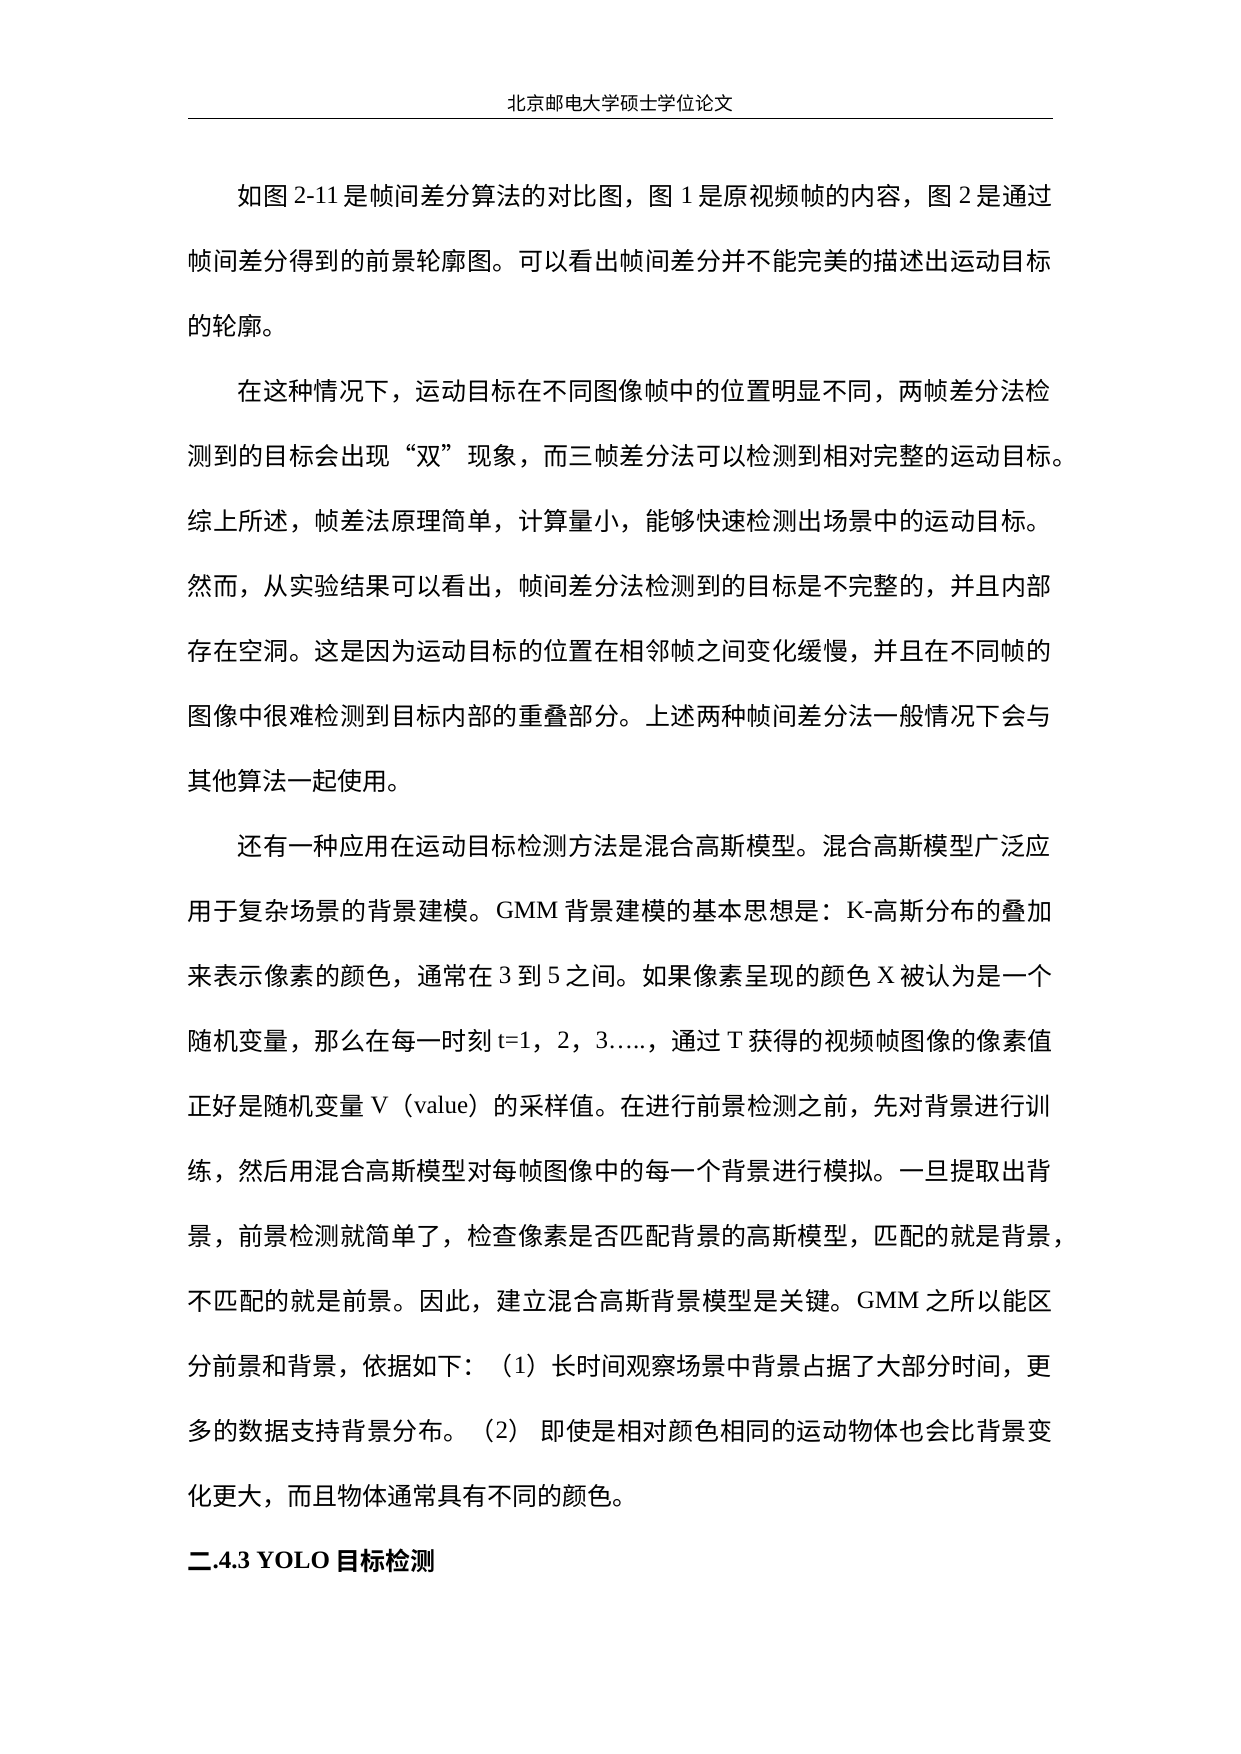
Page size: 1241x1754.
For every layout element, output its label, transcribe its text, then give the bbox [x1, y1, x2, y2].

text 如图2-11是帧间差分算法的对比图，图1是原视频帧的内容，图2是通过帧间差分得到的前景轮廓图。可以看出帧间差分并不能完美的描述出运动目标的轮廓。 [187, 162, 1053, 357]
text 在这种情况下，运动目标在不同图像帧中的位置明显不同，两帧差分法检测到的目标会出现“双”现象，而三帧差分法可以检测到相对完整的运动目标。综上所述，帧差法原理简单，计算量小，能够快速检测出场景中的运动目标。然而，从实验结果可以看出，帧间差分法检测到的目标是不完整的，并且内部存在空洞。这是因为运动目标的位置在相邻帧之间变化缓慢，并且在不同帧的图像中很难检测到目标内部的重叠部分。上述两种帧间差分法一般情况下会与其他算法一起使用。 [187, 357, 1053, 812]
text YOLO目标检测 [187, 1527, 1053, 1592]
text 还有一种应用在运动目标检测方法是混合高斯模型。混合高斯模型广泛应用于复杂场景的背景建模。GMM背景建模的基本思想是：K-高斯分布的叠加来表示像素的颜色，通常在3到5之间。如果像素呈现的颜色X被认为是一个随机变量，那么在每一时刻t=1，2，3…..，通过T获得的视频帧图像的像素值正好是随机变量V（value）的采样值。在进行前景检测之前，先对背景进行训练，然后用混合高斯模型对每帧图像中的每一个背景进行模拟。一旦提取出背景，前景检测就简单了，检查像素是否匹配背景的高斯模型，匹配的就是背景，不匹配的就是前景。因此，建立混合高斯背景模型是关键。GMM之所以能区分前景和背景，依据如下：（1）长时间观察场景中背景占据了大部分时间，更多的数据支持背景分布。（2） 即使是相对颜色相同的运动物体也会比背景变化更大，而且物体通常具有不同的颜色。 [187, 812, 1053, 1527]
